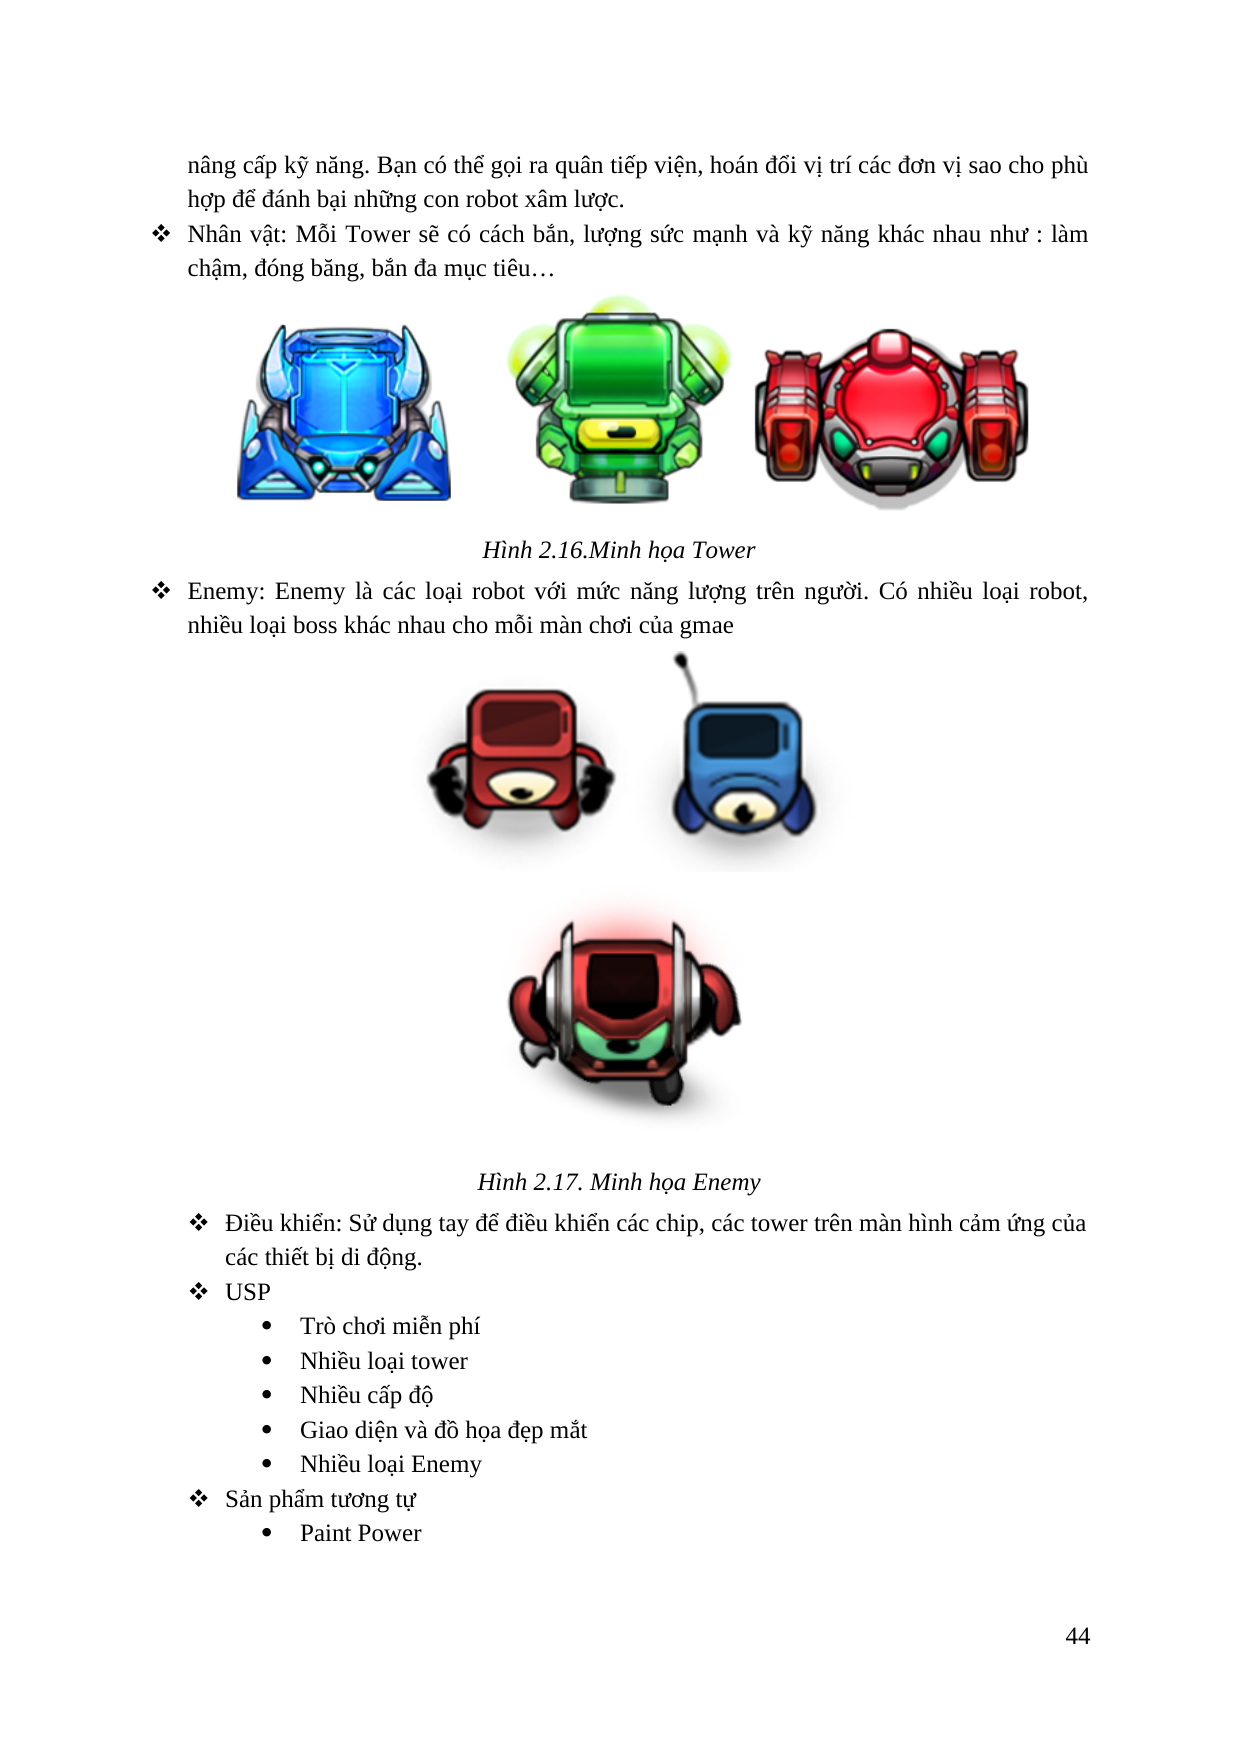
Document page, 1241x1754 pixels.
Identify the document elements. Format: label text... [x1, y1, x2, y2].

picture [482, 884, 758, 1156]
list Nhiều cấp độ [262, 1380, 1090, 1409]
picture [190, 294, 1050, 524]
list Nhiều loại tower [262, 1346, 1090, 1375]
text Hình 2.17. Minh họa Enemy [150, 1167, 1090, 1196]
list Nhiều loại Enemy [262, 1449, 1090, 1478]
list USP [187, 1277, 1090, 1306]
text Hình 2.16.Minh họa Tower [150, 535, 1090, 564]
list Paint Power [262, 1518, 1090, 1547]
list Sản phẩm tương tự [187, 1484, 1090, 1513]
list Điều khiển: Sử dụng tay để điều khiển các chip, các tower trên màn hình cảm ứng của các thiết bị di động. [187, 1208, 1090, 1271]
list Enemy: Enemy là các loại robot với mức năng lượng trên người. Có nhiều loại robot, nhiều loại boss khác nhau cho mỗi màn chơi của gmae [150, 576, 1090, 639]
picture [386, 651, 854, 872]
list Giao diện và đồ họa đẹp mắt [262, 1415, 1090, 1444]
list Nhân vật: Mỗi Tower sẽ có cách bắn, lượng sức mạnh và kỹ năng khác nhau như : làm chậm, đóng băng, bắn đa mục tiêu… [150, 219, 1090, 282]
list Trò chơi miễn phí [262, 1311, 1090, 1340]
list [150, 150, 1090, 213]
